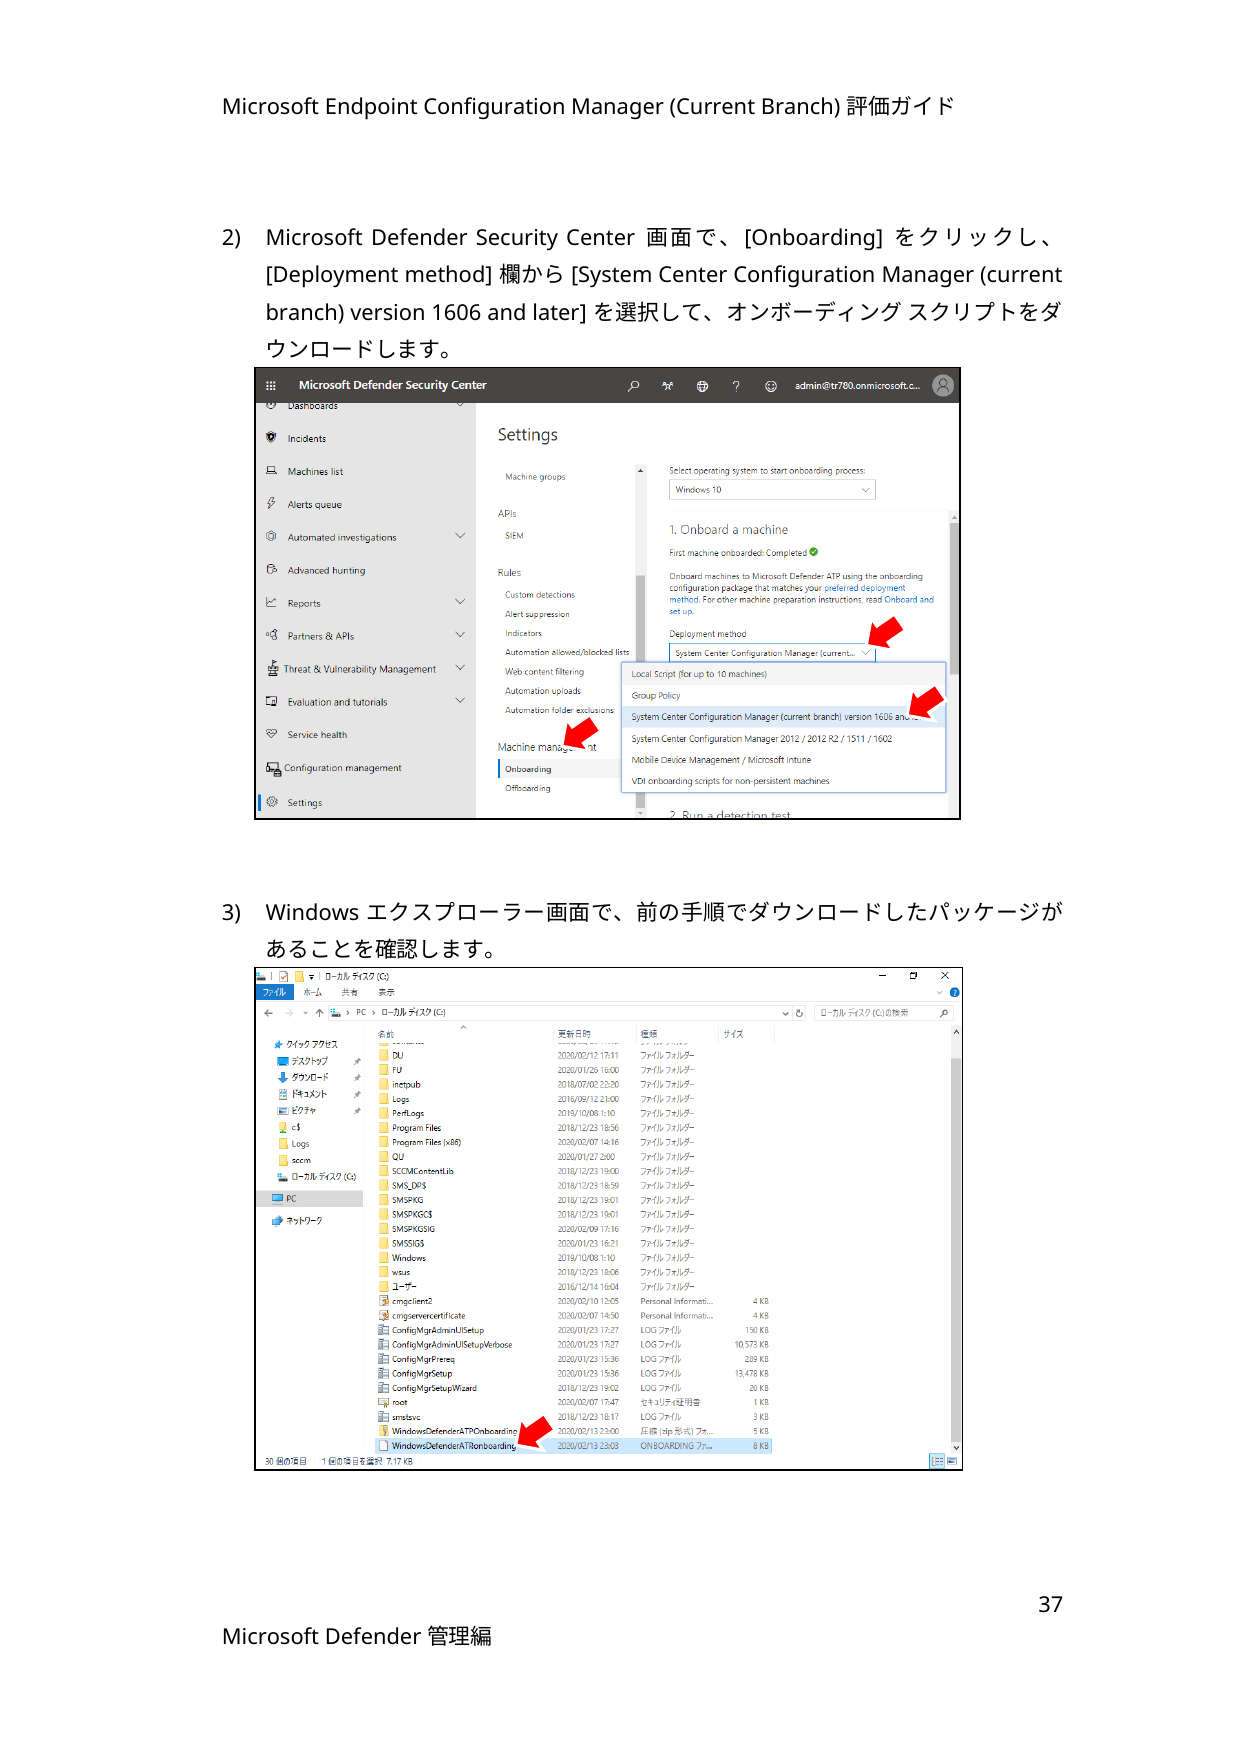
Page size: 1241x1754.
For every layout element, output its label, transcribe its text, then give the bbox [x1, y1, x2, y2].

list Microsoft Defender Security Center 画面で、[Onboarding] をクリックし、[Deployment method] 欄から [System Center Configuration Manager (current branch) version 1606 and later] を選択して、オンボーディング スクリプトをダウンロードします。 [222, 217, 1063, 367]
picture [256, 368, 959, 818]
list Windows エクスプローラー画面で、前の手順でダウンロードしたパッケージがあることを確認します。 [222, 892, 1063, 967]
picture [256, 968, 962, 1469]
